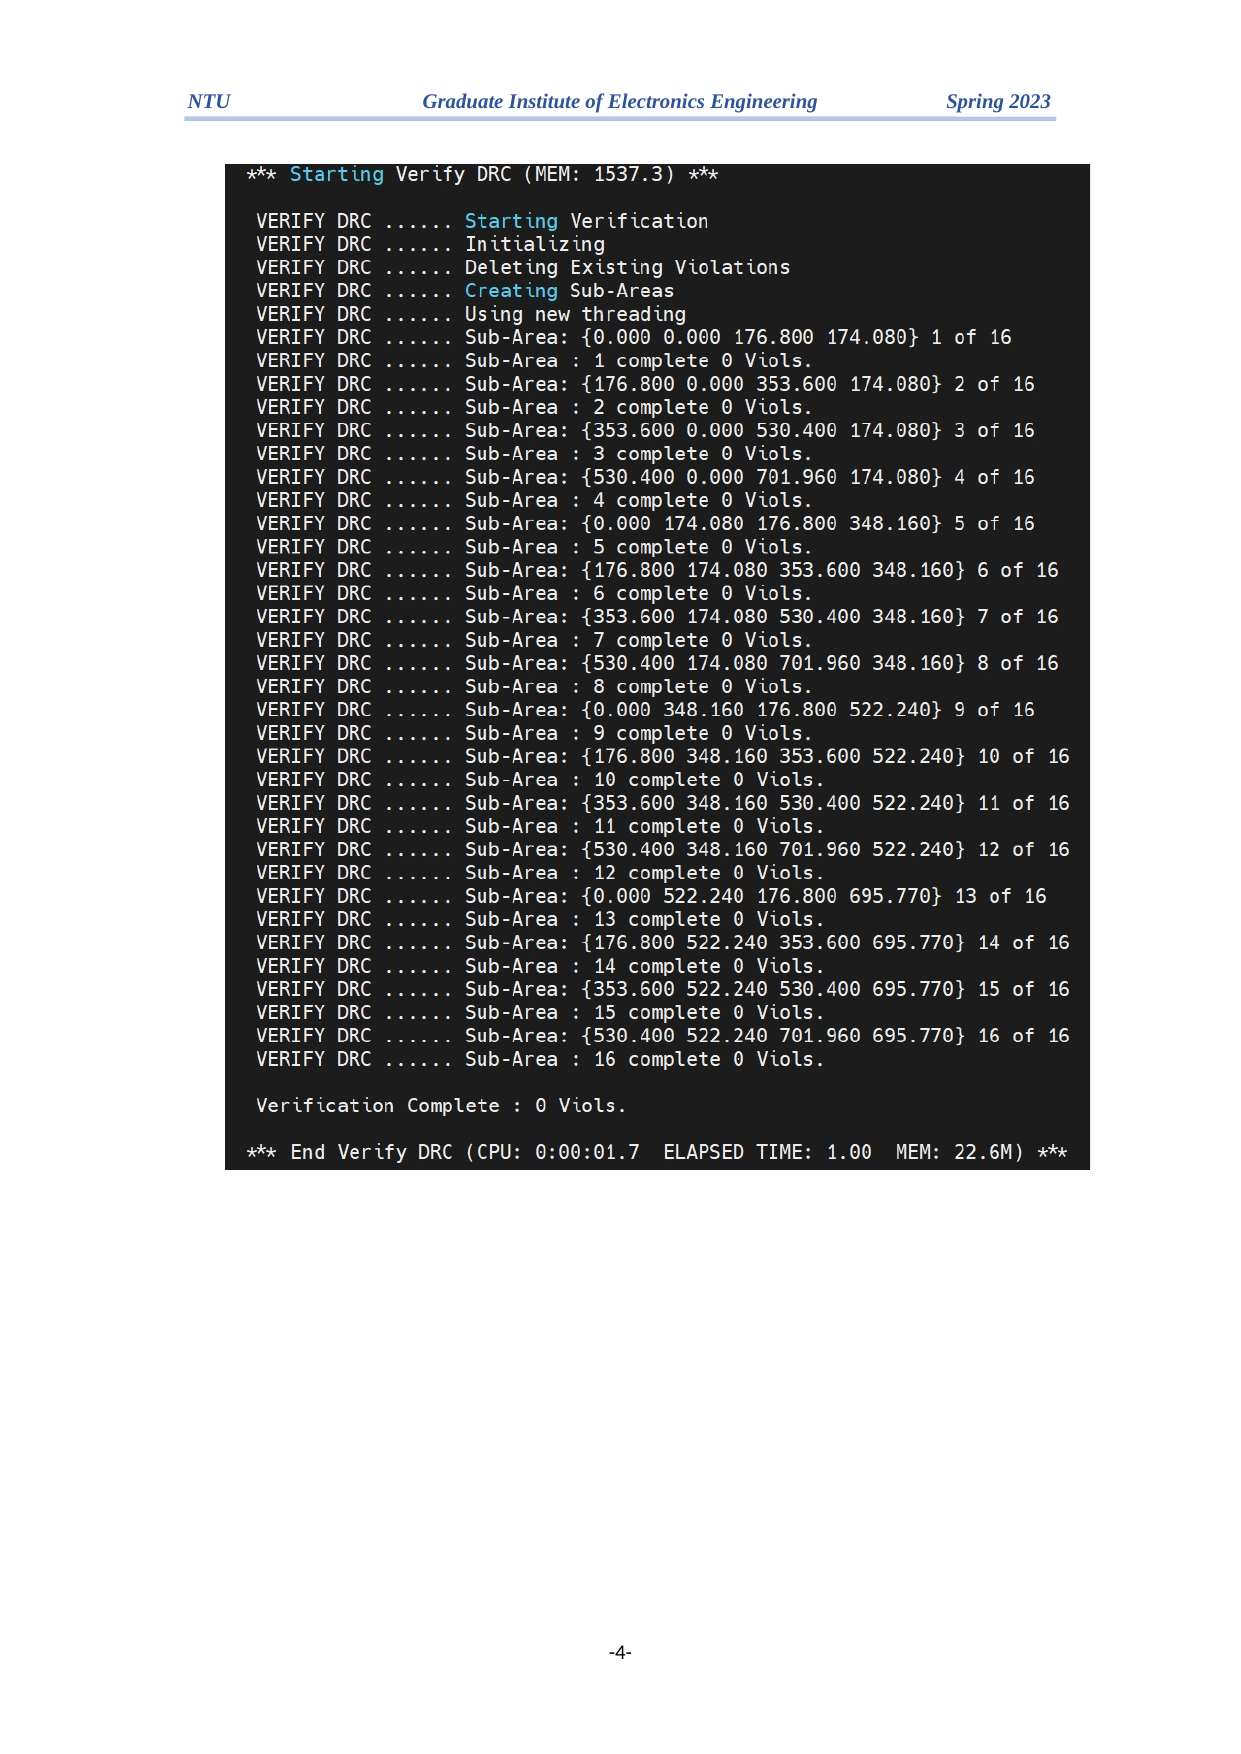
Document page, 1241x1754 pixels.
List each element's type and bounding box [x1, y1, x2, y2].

picture [225, 164, 1091, 1170]
